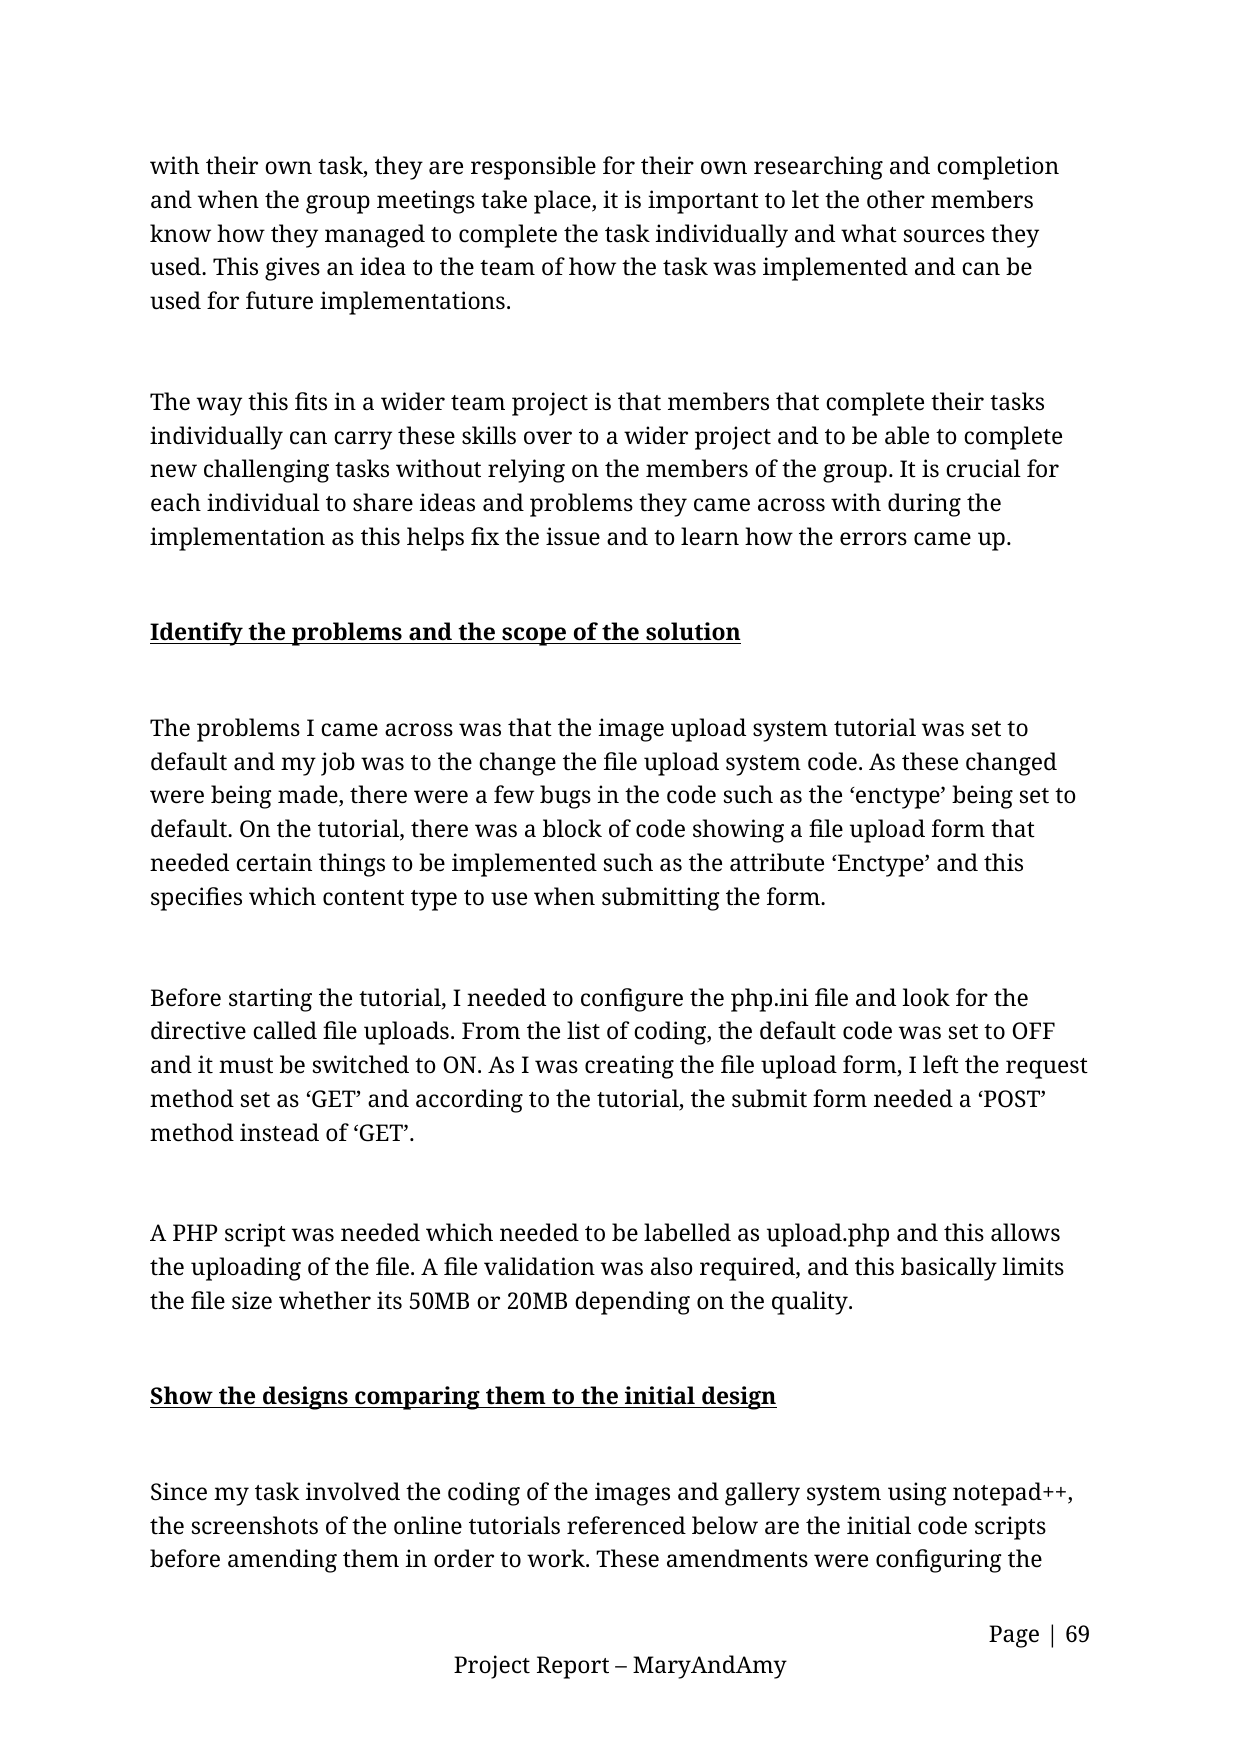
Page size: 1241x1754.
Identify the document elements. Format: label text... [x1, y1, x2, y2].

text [150, 1476, 1090, 1574]
text The way this fits in a wider team project is that members that complete their tasks individually can carry these skills over to a wider project and to be able to complete new challenging tasks without relying on the members of the group. It is crucial for each individual to share ideas and problems they came across with during the implementation as this helps fix the issue and to learn how the errors came up. [150, 386, 1090, 552]
text Identify the problems and the scope of the solution [150, 616, 1090, 648]
text Before starting the tutorial, I needed to configure the php.ini file and look for the directive called file uploads. From the list of coding, the default code was set to OFF and it must be switched to ON. As I was creating the file upload form, I left the request method set as ‘GET’ and according to the tutorial, the submit form needed a ‘POST’ method instead of ‘GET’. [150, 981, 1090, 1148]
text Show the designs comparing them to the initial design [150, 1380, 1090, 1412]
text A PHP script was needed which needed to be labelled as upload.php and this allows the uploading of the file. A file validation was also required, and this basically limits the file size whether its 50MB or 20MB depending on the quality. [150, 1217, 1090, 1316]
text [150, 150, 1090, 316]
text The problems I came across was that the image upload system tutorial was set to default and my job was to the change the file upload system code. As these changed were being made, there were a few bugs in the code such as the ‘enctype’ being set to default. On the tutorial, there was a block of code showing a file upload form that needed certain things to be implemented such as the attribute ‘Enctype’ and this specifies which content type to use when submitting the form. [150, 712, 1090, 912]
